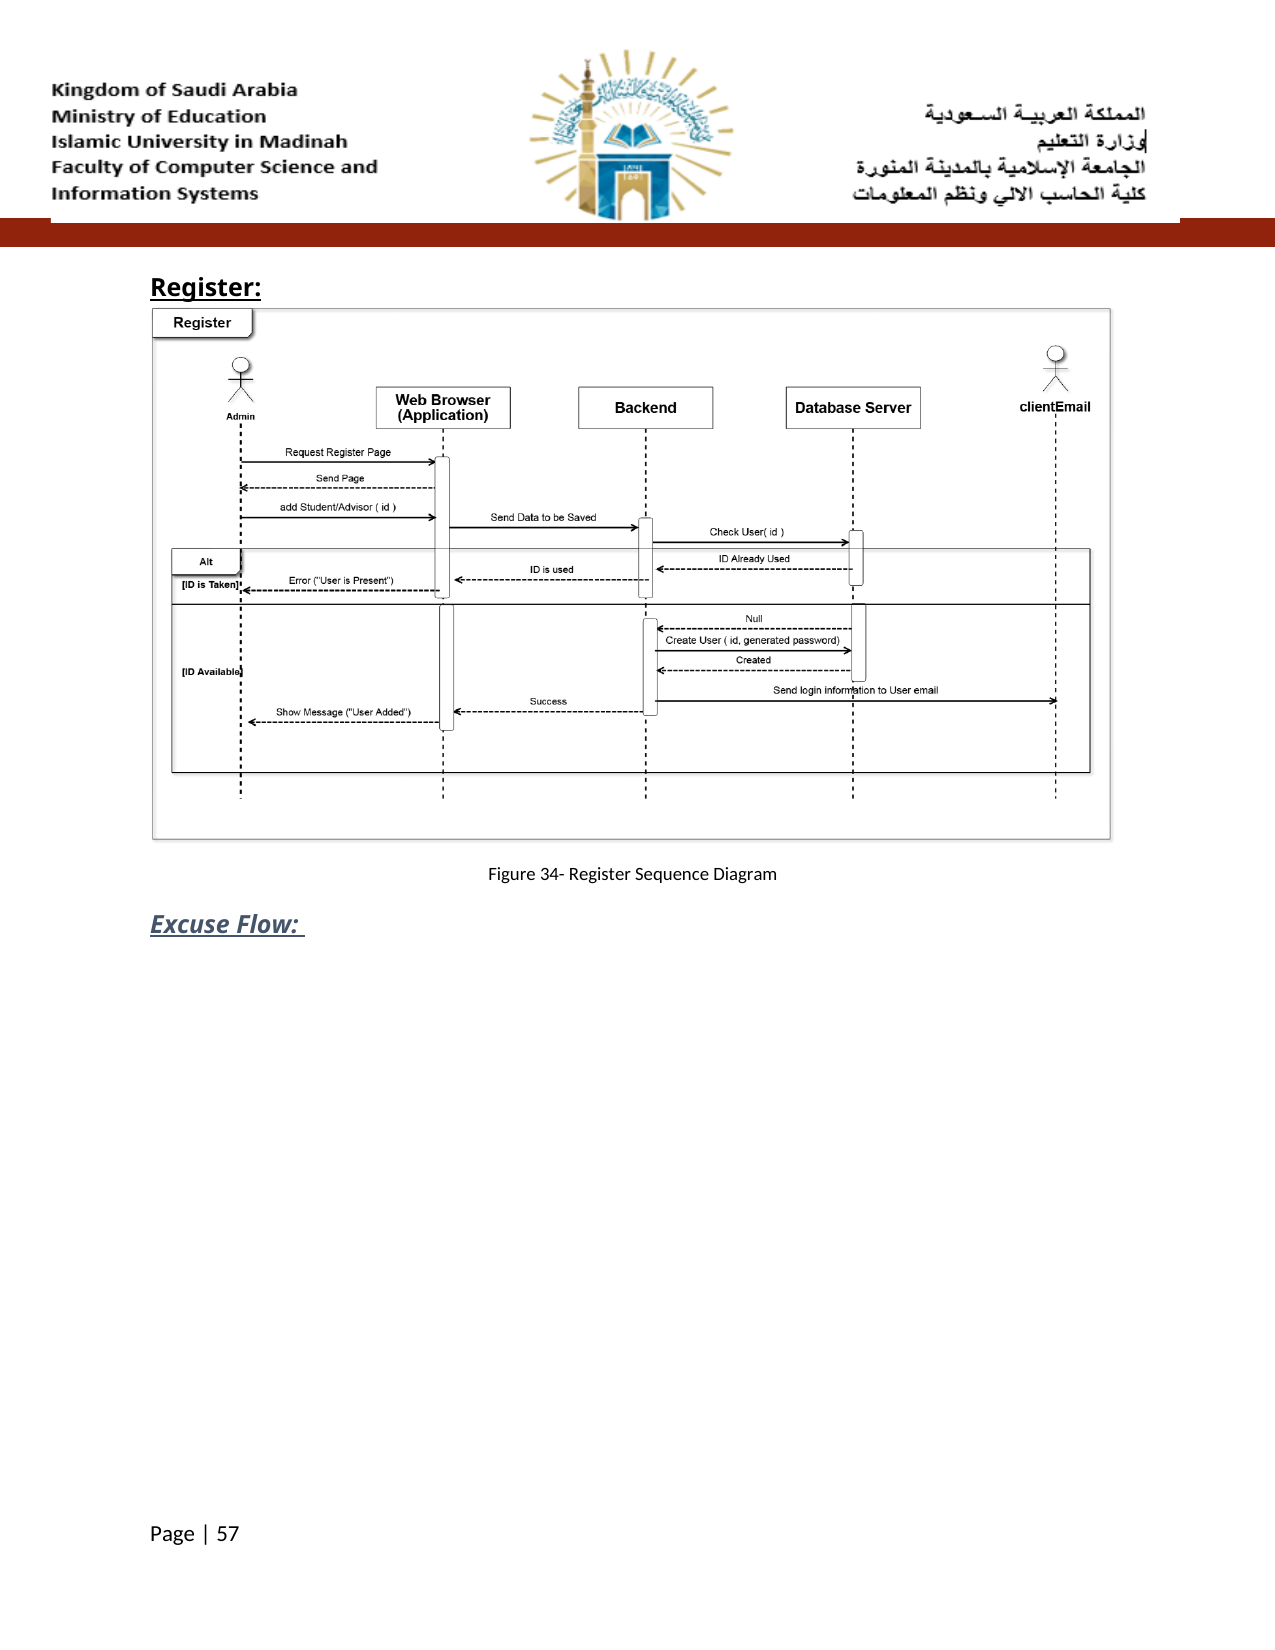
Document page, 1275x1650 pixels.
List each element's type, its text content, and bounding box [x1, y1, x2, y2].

picture [150, 306, 1115, 844]
text Figure 34- Register Sequence Diagram [150, 863, 1116, 886]
picture [48, 47, 1179, 222]
text Excuse Flow: [150, 906, 1116, 940]
